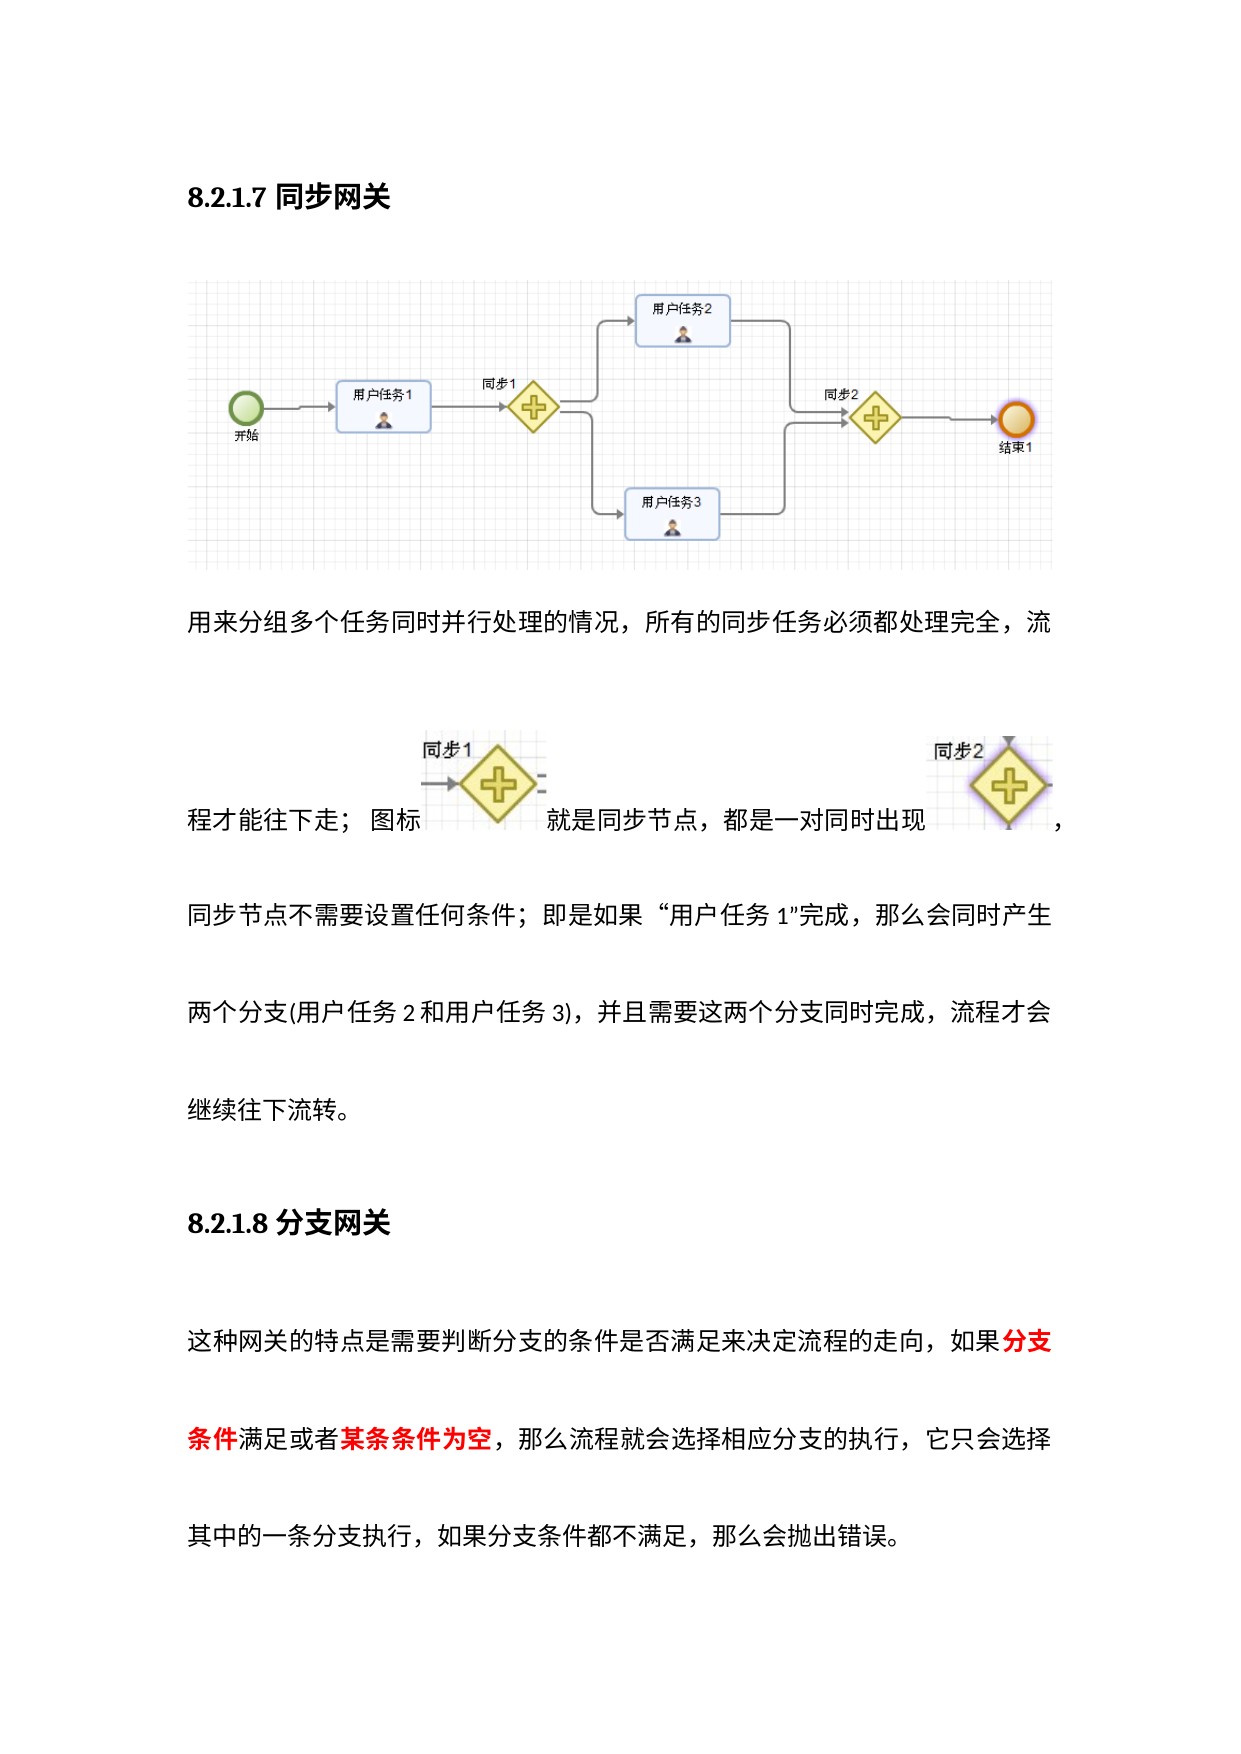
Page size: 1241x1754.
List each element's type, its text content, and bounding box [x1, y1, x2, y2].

subtitle 分支网关 [187, 1188, 1053, 1253]
text 用来分组多个任务同时并行处理的情况，所有的同步任务必须都处理完全，流程才能往下走； 图标就是同步节点，都是一对同时出现，同步节点不需要设置任何条件；即是如果“用户任务1”完成，那么会同时产生两个分支(用户任务2和用户任务3)，并且需要这两个分支同时完成，流程才会继续往下流转。 [187, 588, 1053, 1141]
picture [926, 736, 1053, 830]
text 这种网关的特点是需要判断分支的条件是否满足来决定流程的走向，如果分支条件满足或者某条条件为空，那么流程就会选择相应分支的执行，它只会选择其中的一条分支执行，如果分支条件都不满足，那么会抛出错误。 [187, 1307, 1053, 1567]
subtitle 同步网关 [187, 162, 1053, 227]
picture [421, 730, 547, 830]
picture [187, 280, 1053, 570]
